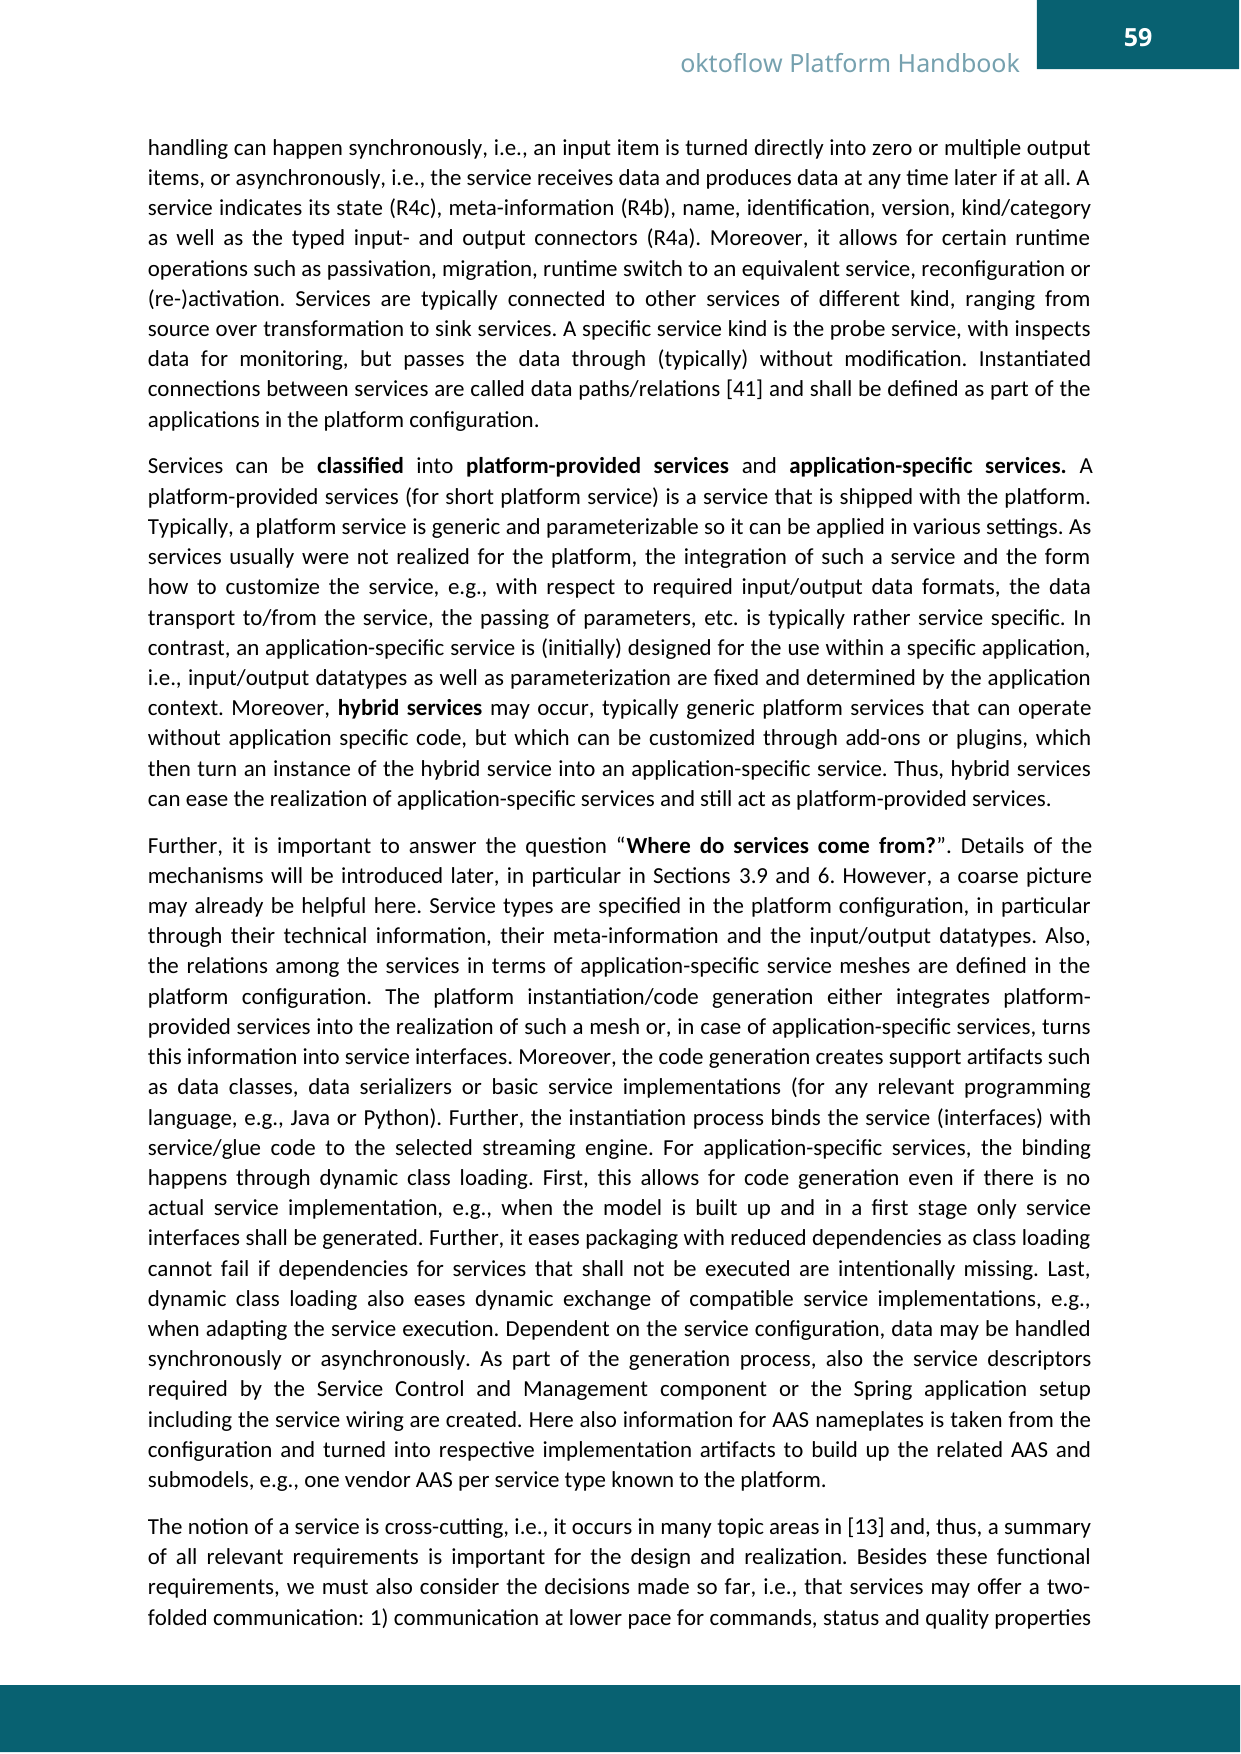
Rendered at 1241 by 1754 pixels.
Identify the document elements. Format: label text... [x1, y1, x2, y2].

text Further, it is important to answer the question “Where do services come from?”. Details of the mechanisms will be introduced later, in particular in Sections 3.9 and 6. However, a coarse picture may already be helpful here. Service types are specified in the platform configuration, in particular through their technical information, their meta-information and the input/output datatypes. Also, the relations among the services in terms of application-specific service meshes are defined in the platform configuration. The platform instantiation/code generation either integrates platform-provided services into the realization of such a mesh or, in case of application-specific services, turns this information into service interfaces. Moreover, the code generation creates support artifacts such as data classes, data serializers or basic service implementations (for any relevant programming language, e.g., Java or Python). Further, the instantiation process binds the service (interfaces) with service/glue code to the selected streaming engine. For application-specific services, the binding happens through dynamic class loading. First, this allows for code generation even if there is no actual service implementation, e.g., when the model is built up and in a first stage only service interfaces shall be generated. Further, it eases packaging with reduced dependencies as class loading cannot fail if dependencies for services that shall not be executed are intentionally missing. Last, dynamic class loading also eases dynamic exchange of compatible service implementations, e.g., when adapting the service execution. Dependent on the service configuration, data may be handled synchronously or asynchronously. As part of the generation process, also the service descriptors required by the Service Control and Management component or the Spring application setup including the service wiring are created. Here also information for AAS nameplates is taken from the configuration and turned into respective implementation artifacts to build up the related AAS and submodels, e.g., one vendor AAS per service type known to the platform. [148, 831, 1093, 1493]
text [148, 1512, 1093, 1631]
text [148, 133, 1093, 433]
text Services can be classified into platform-provided services and application-specific services. A platform-provided services (for short platform service) is a service that is shipped with the platform. Typically, a platform service is generic and parameterizable so it can be applied in various settings. As services usually were not realized for the platform, the integration of such a service and the form how to customize the service, e.g., with respect to required input/output data formats, the data transport to/from the service, the passing of parameters, etc. is typically rather service specific. In contrast, an application-specific service is (initially) designed for the use within a specific application, i.e., input/output datatypes as well as parameterization are fixed and determined by the application context. Moreover, hybrid services may occur, typically generic platform services that can operate without application specific code, but which can be customized through add-ons or plugins, which then turn an instance of the hybrid service into an application-specific service. Thus, hybrid services can ease the realization of application-specific services and still act as platform-provided services. [148, 452, 1093, 812]
